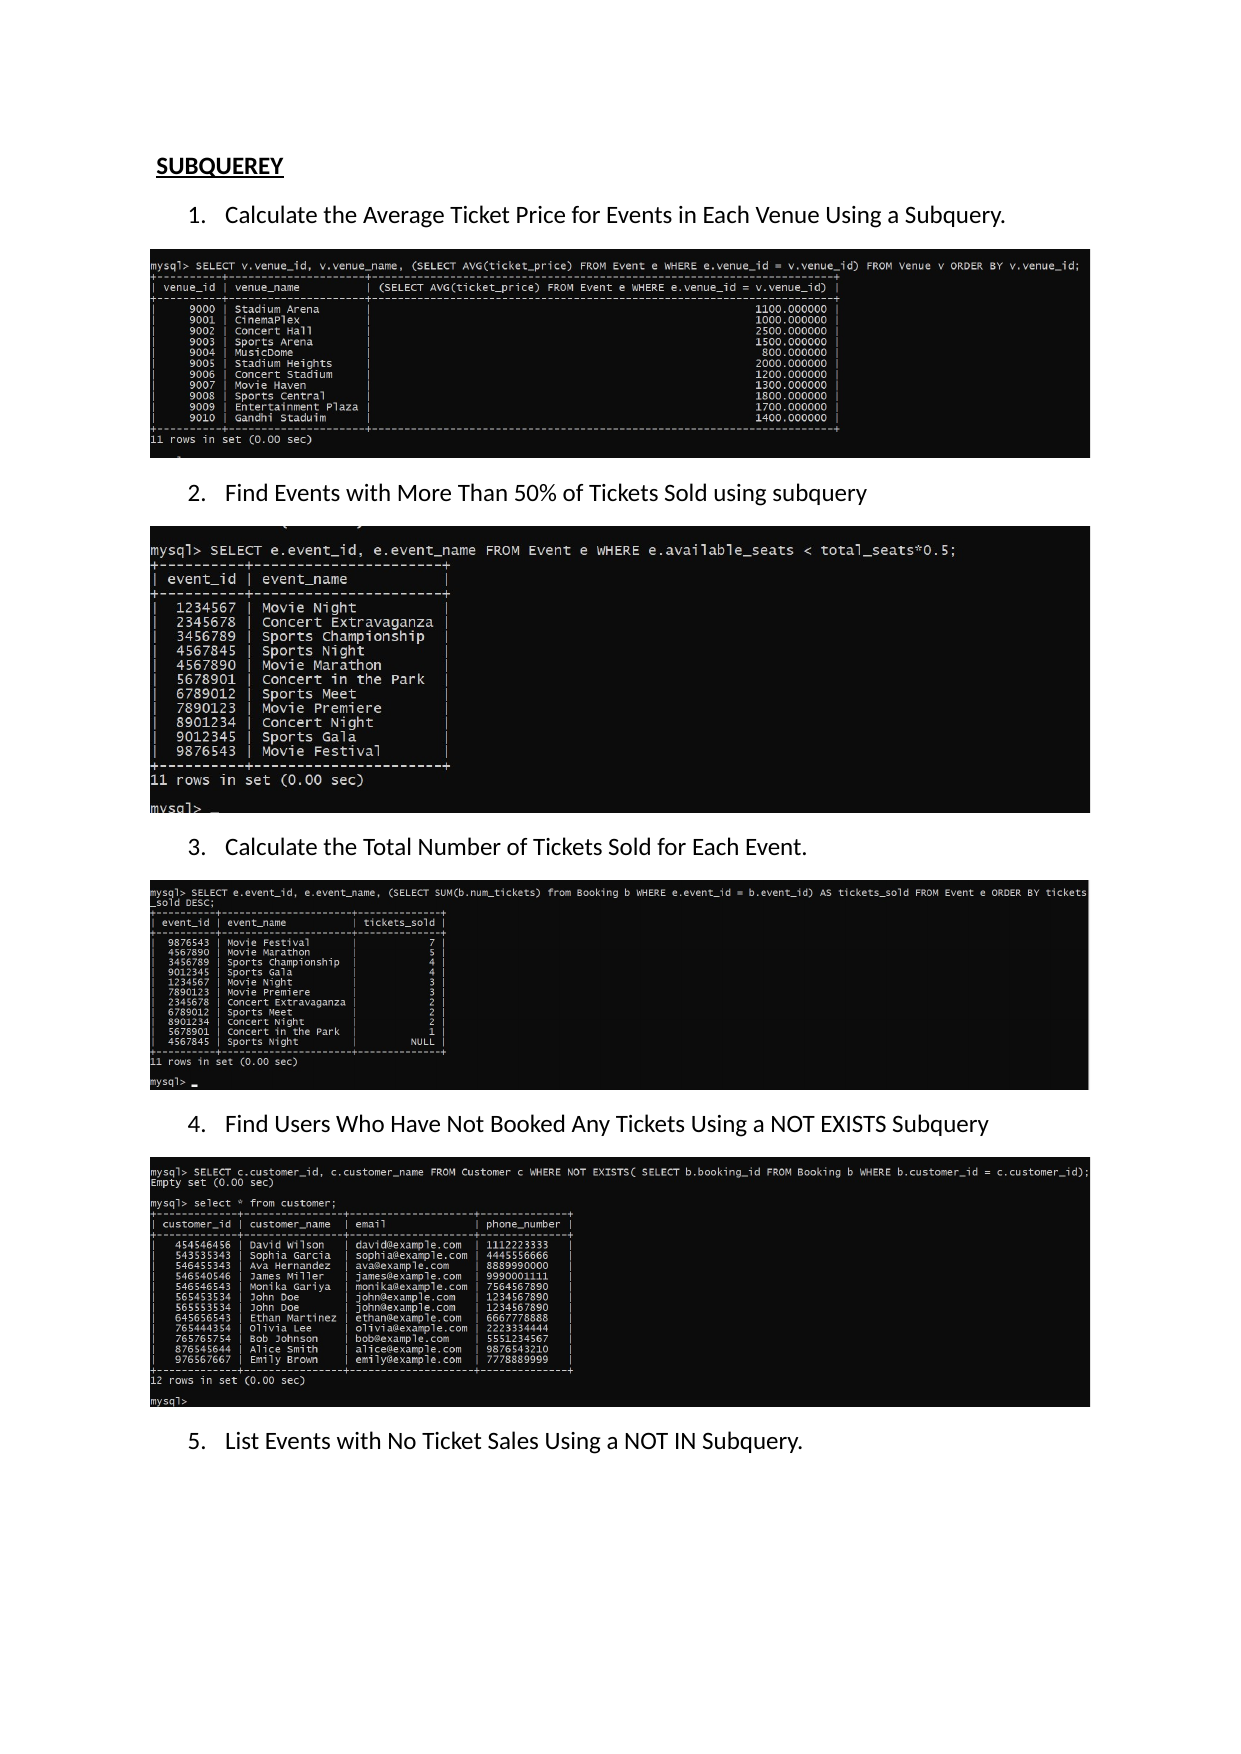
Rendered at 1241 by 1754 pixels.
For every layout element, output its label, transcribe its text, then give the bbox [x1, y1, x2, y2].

picture [150, 880, 1091, 1090]
text SUBQUEREY [156, 150, 1090, 181]
list Find Events with More Than 50% of Tickets Sold using subquery [187, 477, 1090, 507]
picture [150, 249, 1091, 458]
list Calculate the Total Number of Tickets Sold for Each Event. [187, 831, 1090, 862]
list List Events with No Ticket Sales Using a NOT IN Subquery. [187, 1426, 1090, 1456]
list Find Users Who Have Not Booked Any Tickets Using a NOT EXISTS Subquery [187, 1108, 1090, 1139]
picture [150, 526, 1091, 813]
picture [150, 1157, 1091, 1407]
list Calculate the Average Ticket Price for Events in Each Venue Using a Subquery. [187, 199, 1090, 230]
